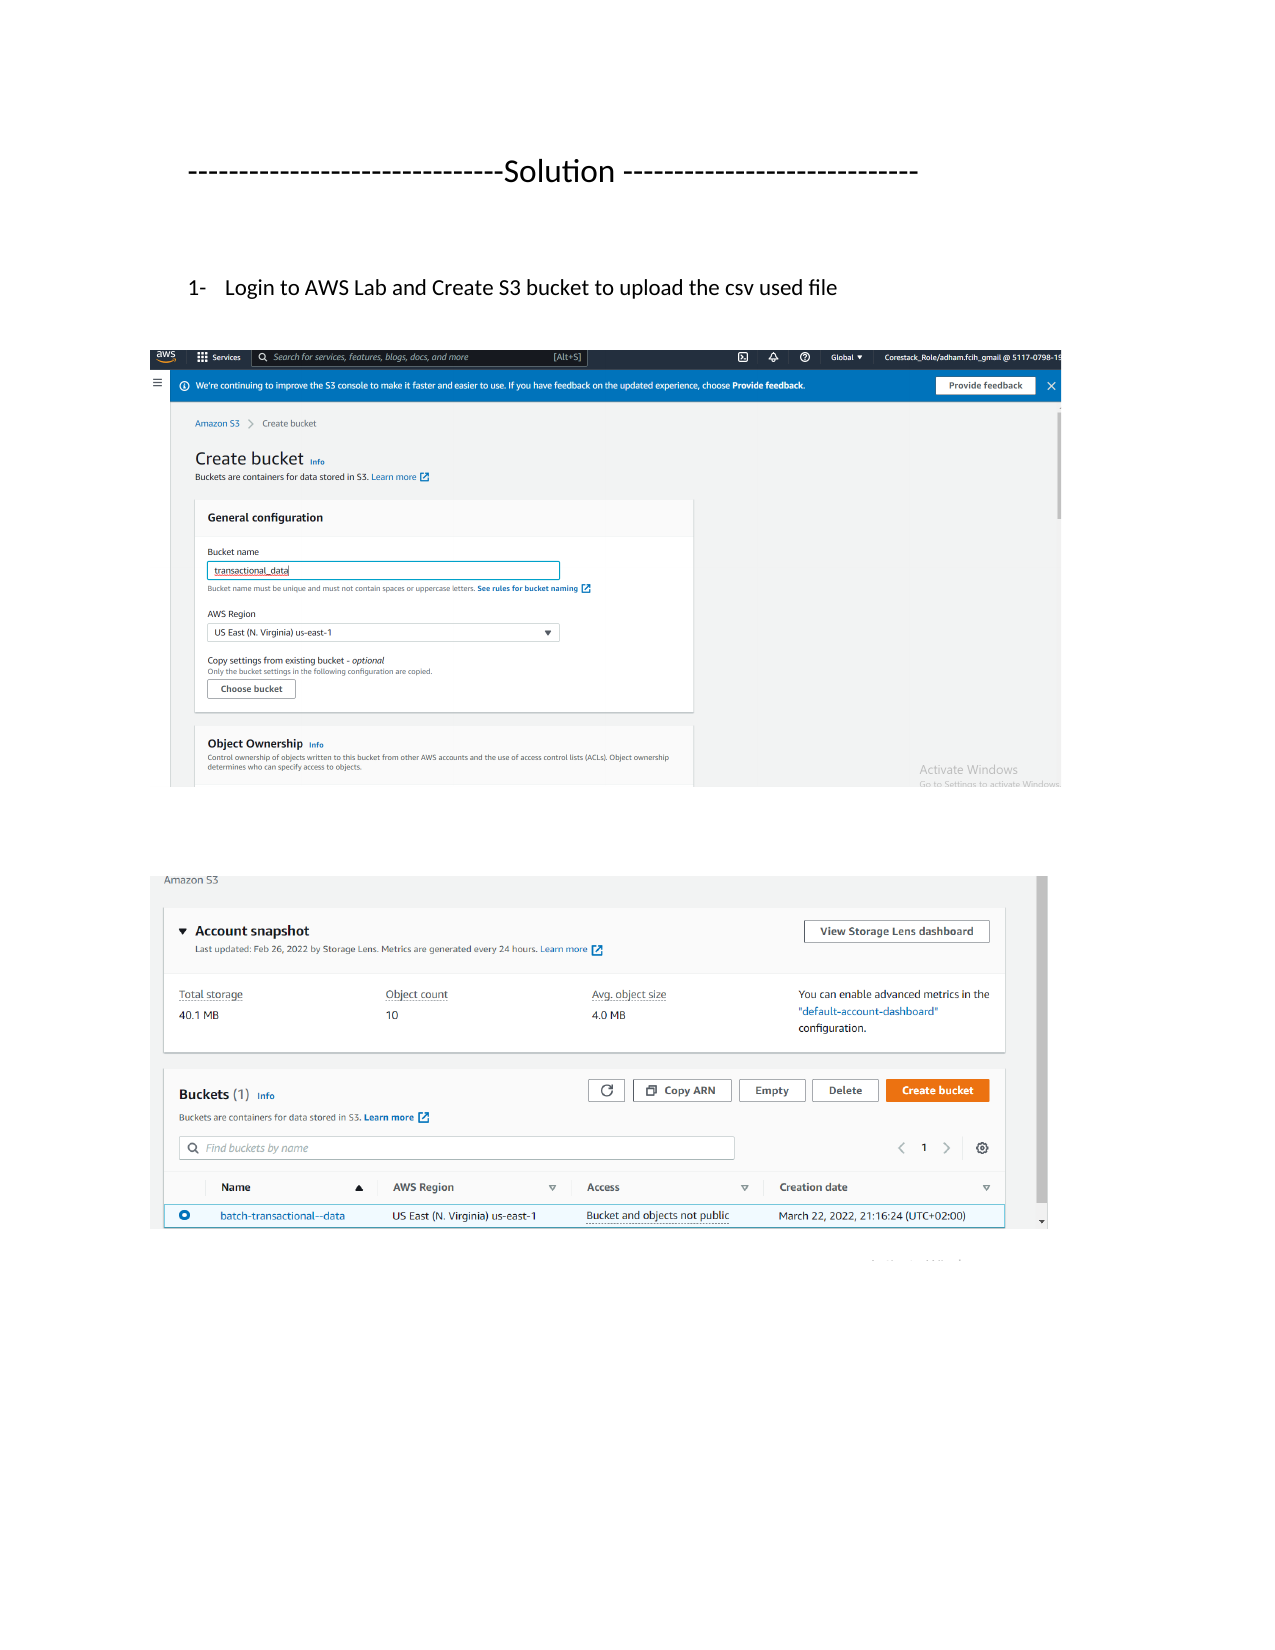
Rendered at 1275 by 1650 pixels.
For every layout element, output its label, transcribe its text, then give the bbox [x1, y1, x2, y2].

list Login to AWS Lab and Create S3 bucket to upload the csv used file [187, 273, 1125, 301]
text -------------------------------Solution ----------------------------- [187, 150, 1125, 191]
picture [150, 876, 1062, 1261]
picture [150, 350, 1062, 787]
